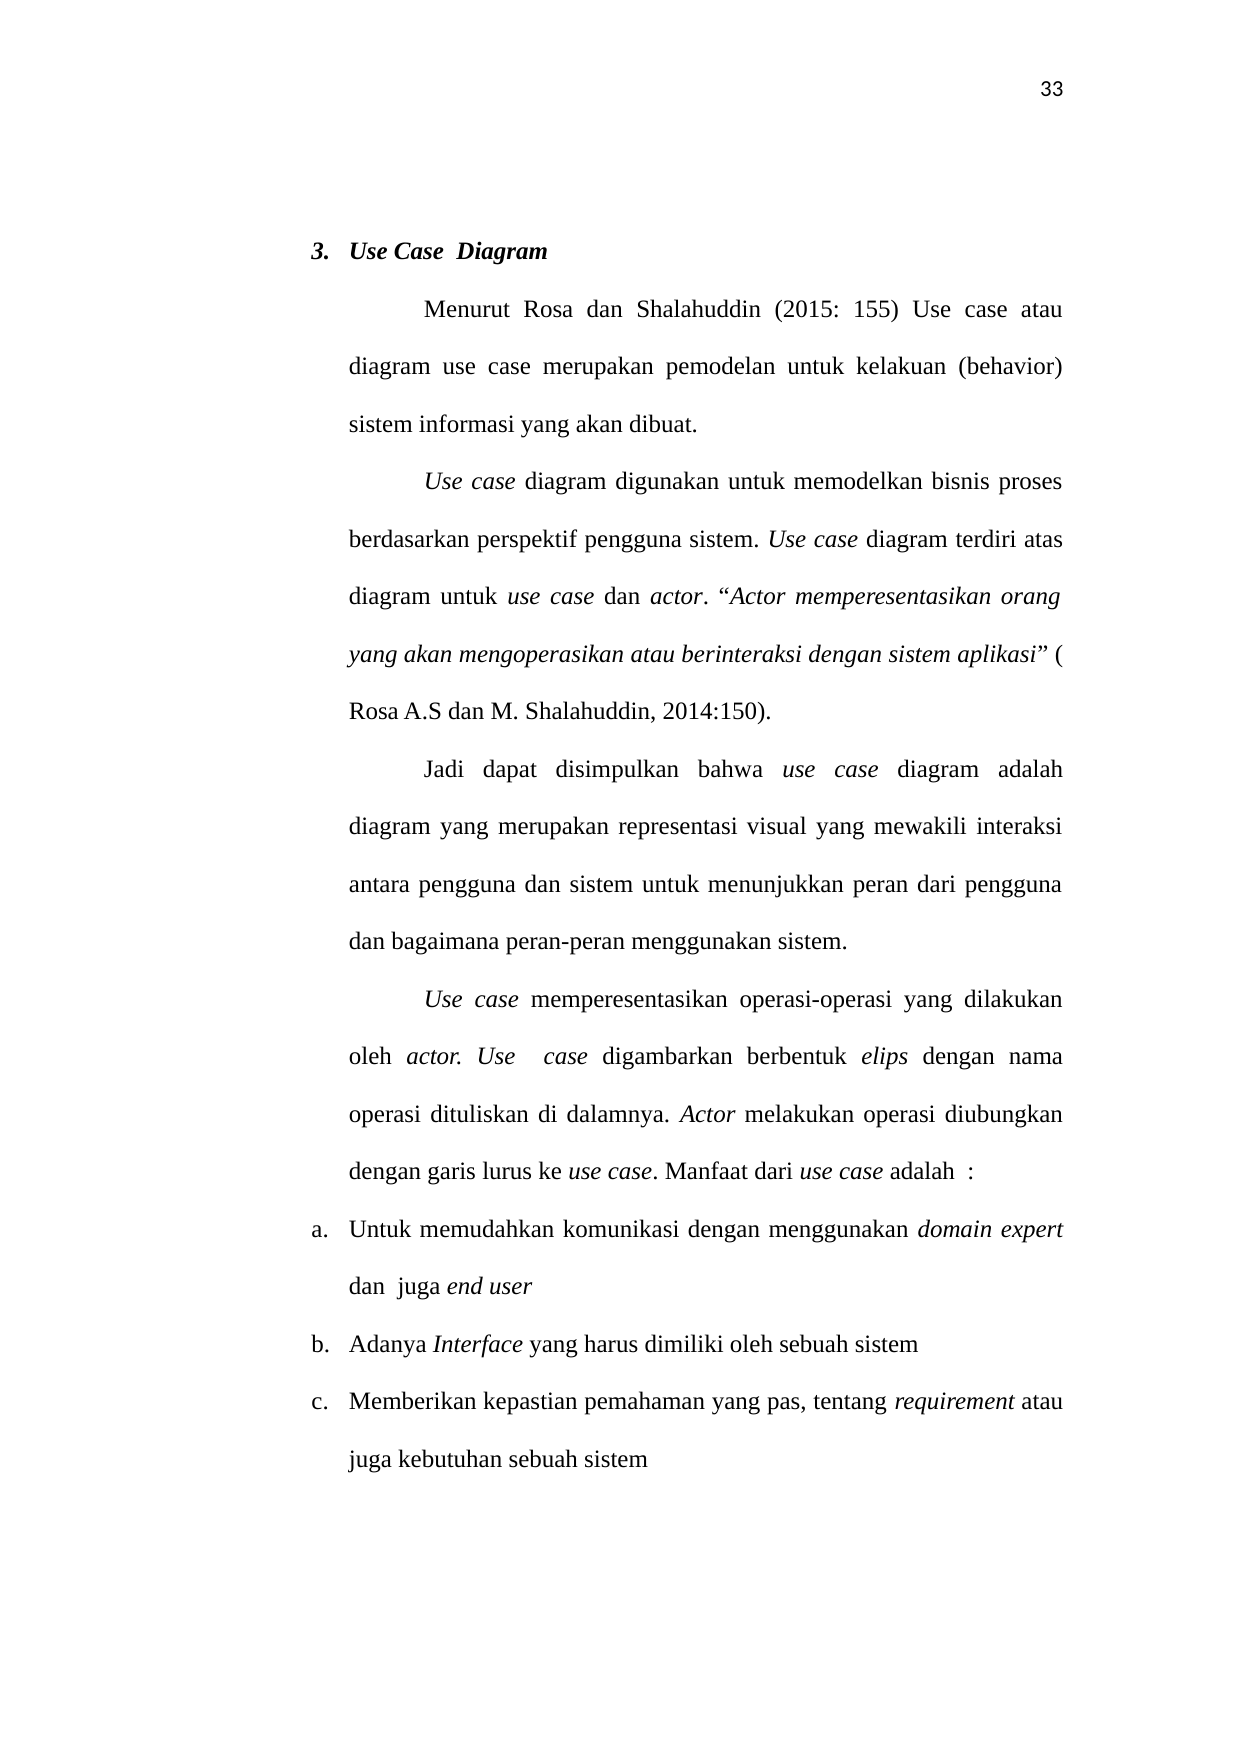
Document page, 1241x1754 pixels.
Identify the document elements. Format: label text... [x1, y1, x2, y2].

text Menurut Rosa dan Shalahuddin (2015: 155) Use case atau diagram use case merupakan pemodelan untuk kelakuan (behavior) sistem informasi yang akan dibuat. [349, 294, 1063, 437]
list Use Case Diagram [311, 236, 1063, 265]
list Memberikan kepastian pemahaman yang pas, tentang requirement atau juga kebutuhan sebuah sistem [311, 1386, 1063, 1472]
text Jadi dapat disimpulkan bahwa use case diagram adalah diagram yang merupakan representasi visual yang mewakili interaksi antara pengguna dan sistem untuk menunjukkan peran dari pengguna dan bagaimana peran-peran menggunakan sistem. [349, 754, 1063, 955]
text Use case diagram digunakan untuk memodelkan bisnis proses berdasarkan perspektif pengguna sistem. Use case diagram terdiri atas diagram untuk use case dan actor. “Actor memperesentasikan orang yang akan mengoperasikan atau berinteraksi dengan sistem aplikasi” ( Rosa A.S dan M. Shalahuddin, 2014:150). [349, 466, 1063, 725]
text Use case memperesentasikan operasi-operasi yang dilakukan oleh actor. Use case digambarkan berbentuk elips dengan nama operasi dituliskan di dalamnya. Actor melakukan operasi diubungkan dengan garis lurus ke use case. Manfaat dari use case adalah : [349, 984, 1063, 1185]
list Adanya Interface yang harus dimiliki oleh sebuah sistem [311, 1329, 1063, 1357]
list Untuk memudahkan komunikasi dengan menggunakan domain expert dan juga end user [311, 1214, 1063, 1300]
